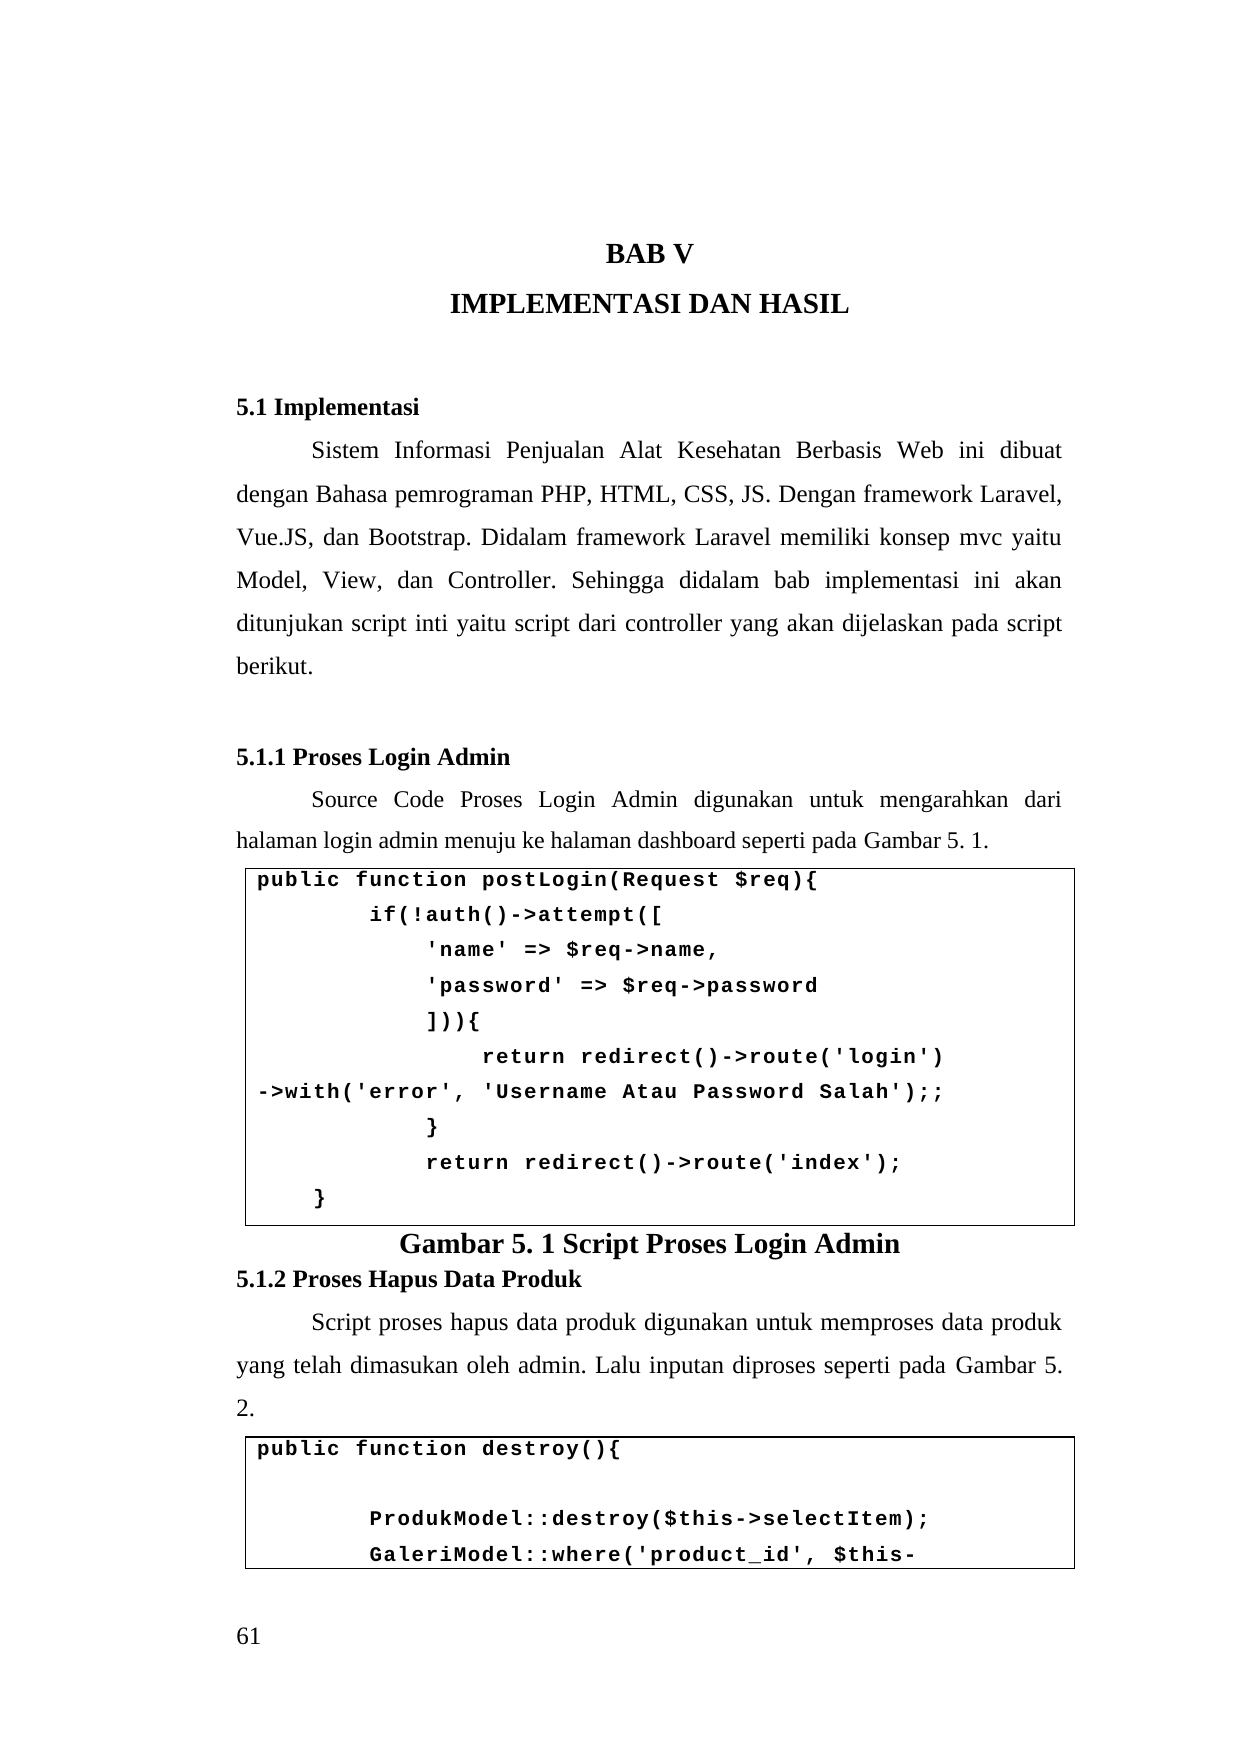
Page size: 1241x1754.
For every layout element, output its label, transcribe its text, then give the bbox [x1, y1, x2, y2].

text Source Code Proses Login Admin digunakan untuk mengarahkan dari halaman login admin menuju ke halaman dashboard seperti pada Gambar 5. 1. [236, 785, 1063, 854]
subtitle 5.1 Implementasi [236, 392, 1063, 421]
text Script proses hapus data produk digunakan untuk memproses data produk yang telah dimasukan oleh admin. Lalu inputan diproses seperti pada Gambar 5. 2. [236, 1307, 1063, 1422]
subtitle 5.1.1 Proses Login Admin [236, 742, 1063, 770]
subtitle BAB V IMPLEMENTASI DAN HASIL [236, 236, 1063, 320]
table_header public function postLogin(Request $req){ if(!auth()->attempt([ 'name' => $req->name, 'password' => $req->password ])){ return redirect()->route('login') ->with('error', 'Username Atau Password Salah');; } return redirect()->route('index'); } [246, 869, 1074, 1225]
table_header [246, 1438, 1074, 1567]
subtitle 5.1.2 Proses Hapus Data Produk [236, 1264, 1063, 1293]
text Sistem Informasi Penjualan Alat Kesehatan Berbasis Web ini dibuat dengan Bahasa pemrograman PHP, HTML, CSS, JS. Dengan framework Laravel, Vue.JS, dan Bootstrap. Didalam framework Laravel memiliki konsep mvc yaitu Model, View, dan Controller. Sehingga didalam bab implementasi ini akan ditunjukan script inti yaitu script dari controller yang akan dijelaskan pada script berikut. [236, 436, 1063, 680]
